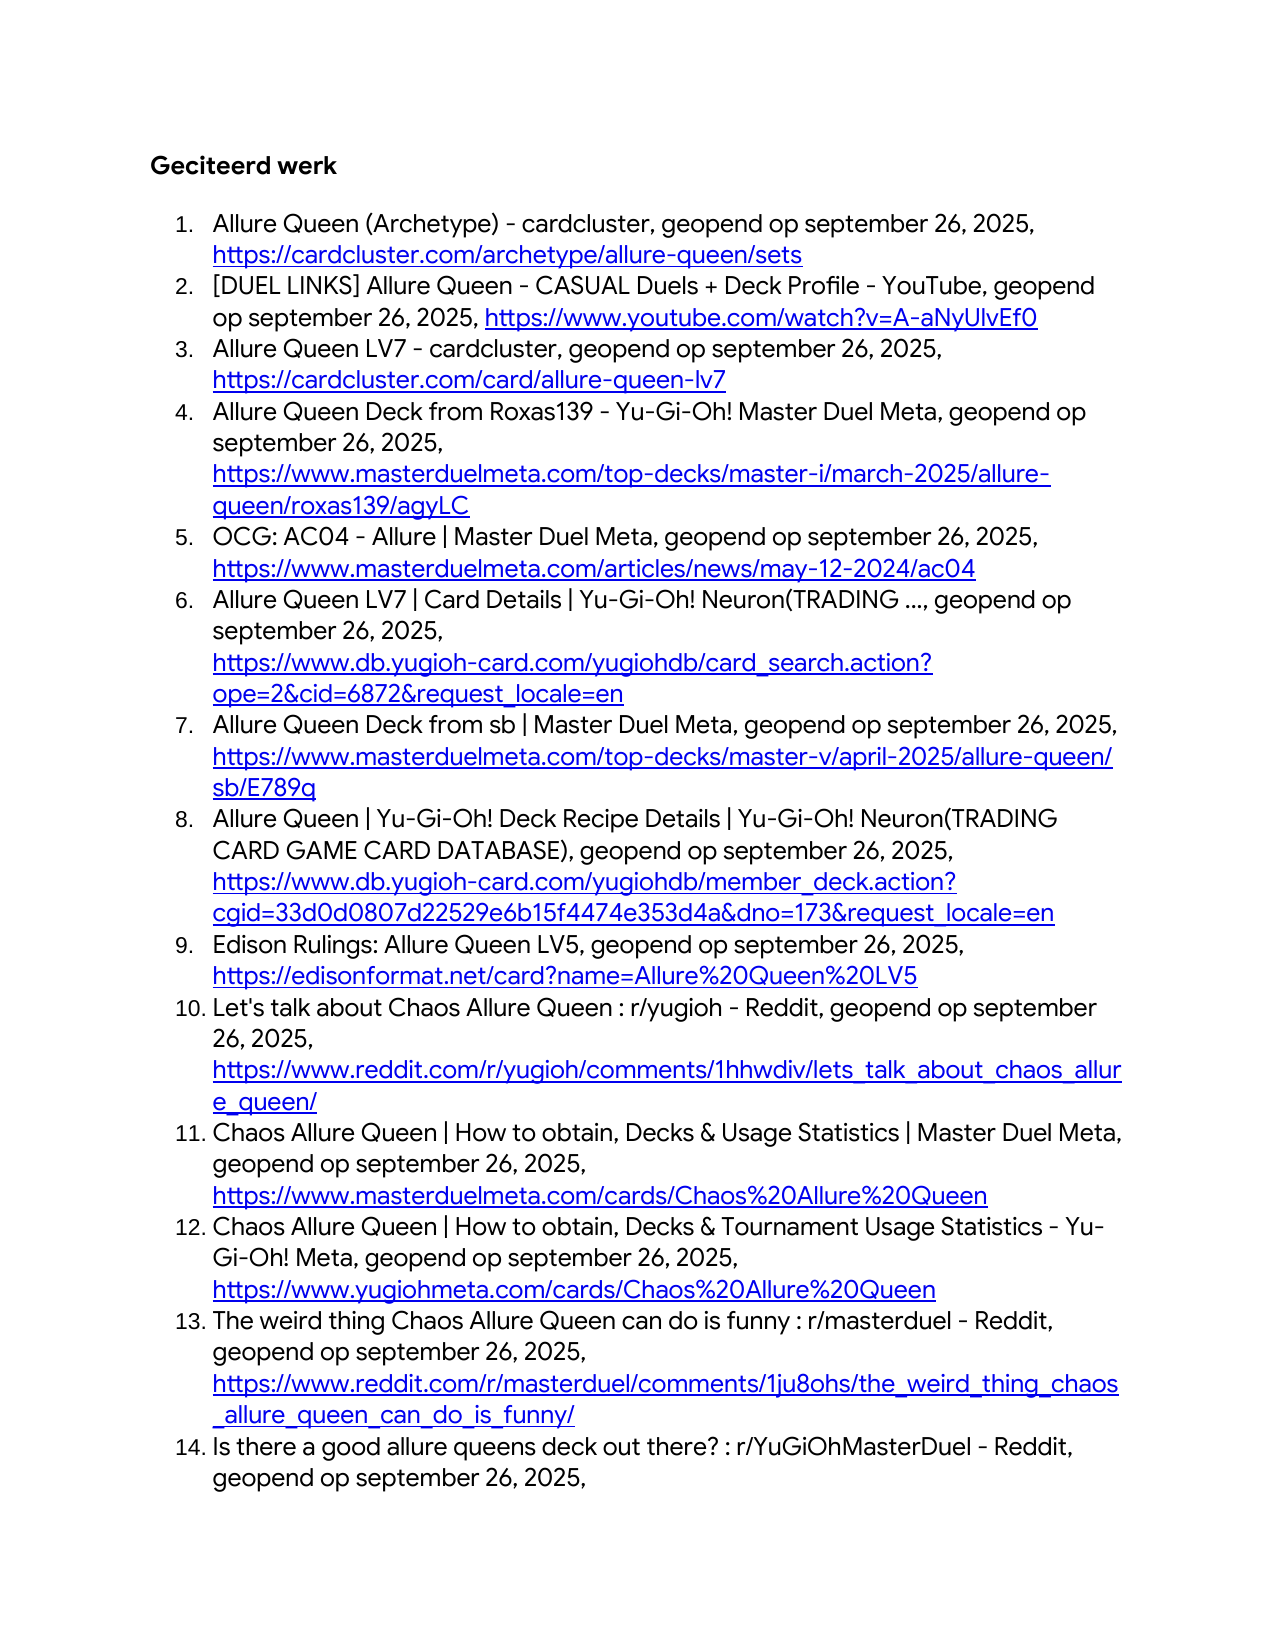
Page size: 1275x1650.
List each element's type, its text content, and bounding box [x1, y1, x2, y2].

list Allure Queen Deck from Roxas139 - Yu-Gi-Oh! Master Duel Meta, geopend op september 26, 2025, https://www.masterduelmeta.com/top-decks/master-i/march-2025/allure-queen/roxas139/agyLC [175, 396, 1125, 521]
list Allure Queen (Archetype) - cardcluster, geopend op september 26, 2025, https://cardcluster.com/archetype/allure-queen/sets [175, 208, 1125, 271]
list Allure Queen | Yu-Gi-Oh! Deck Recipe Details | Yu-Gi-Oh! Neuron(TRADING CARD GAME CARD DATABASE), geopend op september 26, 2025, https://www.db.yugioh-card.com/yugiohdb/member_deck.action?cgid=33d0d0807d22529e6b15f4474e353d4a&dno=173&request_locale=en [175, 804, 1125, 929]
list Let's talk about Chaos Allure Queen : r/yugioh - Reddit, geopend op september 26, 2025, https://www.reddit.com/r/yugioh/comments/1hhwdiv/lets_talk_about_chaos_allure_queen/ [175, 992, 1125, 1117]
subtitle Geciteerd werk [150, 150, 1125, 181]
list Chaos Allure Queen | How to obtain, Decks & Usage Statistics | Master Duel Meta, geopend op september 26, 2025, https://www.masterduelmeta.com/cards/Chaos%20Allure%20Queen [175, 1117, 1125, 1211]
list The weird thing Chaos Allure Queen can do is funny : r/masterduel - Reddit, geopend op september 26, 2025, https://www.reddit.com/r/masterduel/comments/1ju8ohs/the_weird_thing_chaos_allure_queen_can_do_is_funny/ [175, 1305, 1125, 1431]
list Edison Rulings: Allure Queen LV5, geopend op september 26, 2025, https://edisonformat.net/card?name=Allure%20Queen%20LV5 [175, 929, 1125, 992]
list Allure Queen LV7 | Card Details | Yu-Gi-Oh! Neuron(TRADING ..., geopend op september 26, 2025, https://www.db.yugioh-card.com/yugiohdb/card_search.action?ope=2&cid=6872&request_locale=en [175, 584, 1125, 709]
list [175, 1431, 1125, 1493]
list OCG: AC04 - Allure | Master Duel Meta, geopend op september 26, 2025, https://www.masterduelmeta.com/articles/news/may-12-2024/ac04 [175, 521, 1125, 584]
list Allure Queen Deck from sb | Master Duel Meta, geopend op september 26, 2025, https://www.masterduelmeta.com/top-decks/master-v/april-2025/allure-queen/sb/E789q [175, 709, 1125, 804]
list Allure Queen LV7 - cardcluster, geopend op september 26, 2025, https://cardcluster.com/card/allure-queen-lv7 [175, 333, 1125, 396]
list [DUEL LINKS] Allure Queen - CASUAL Duels + Deck Profile - YouTube, geopend op september 26, 2025, https://www.youtube.com/watch?v=A-aNyUlvEf0 [175, 271, 1125, 333]
list Chaos Allure Queen | How to obtain, Decks & Tournament Usage Statistics - Yu-Gi-Oh! Meta, geopend op september 26, 2025, https://www.yugiohmeta.com/cards/Chaos%20Allure%20Queen [175, 1211, 1125, 1305]
